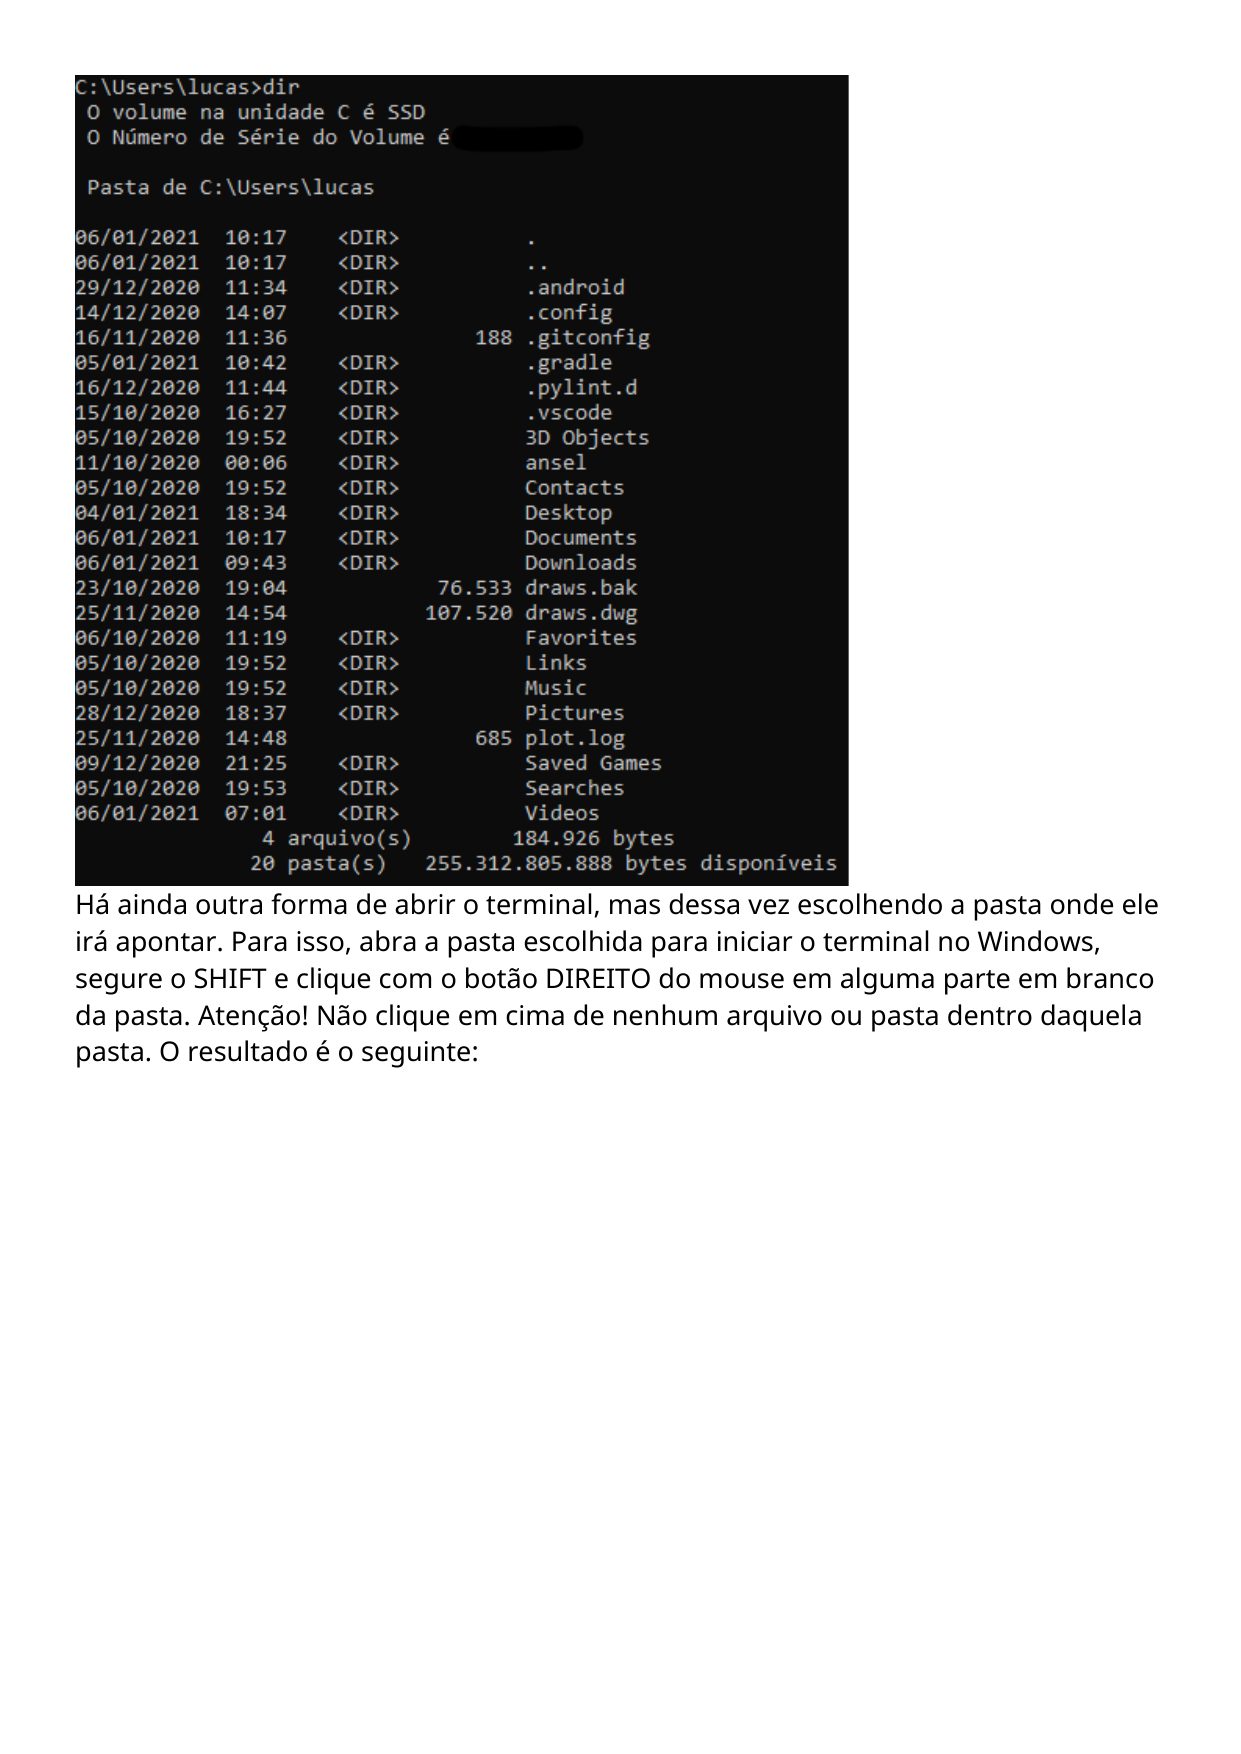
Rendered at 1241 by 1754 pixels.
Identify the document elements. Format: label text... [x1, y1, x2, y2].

picture [75, 75, 849, 886]
text Há ainda outra forma de abrir o terminal, mas dessa vez escolhendo a pasta onde ele irá apontar. Para isso, abra a pasta escolhida para iniciar o terminal no Windows, segure o SHIFT e clique com o botão DIREITO do mouse em alguma parte em branco da pasta. Atenção! Não clique em cima de nenhum arquivo ou pasta dentro daquela pasta. O resultado é o seguinte: [75, 885, 1165, 1070]
